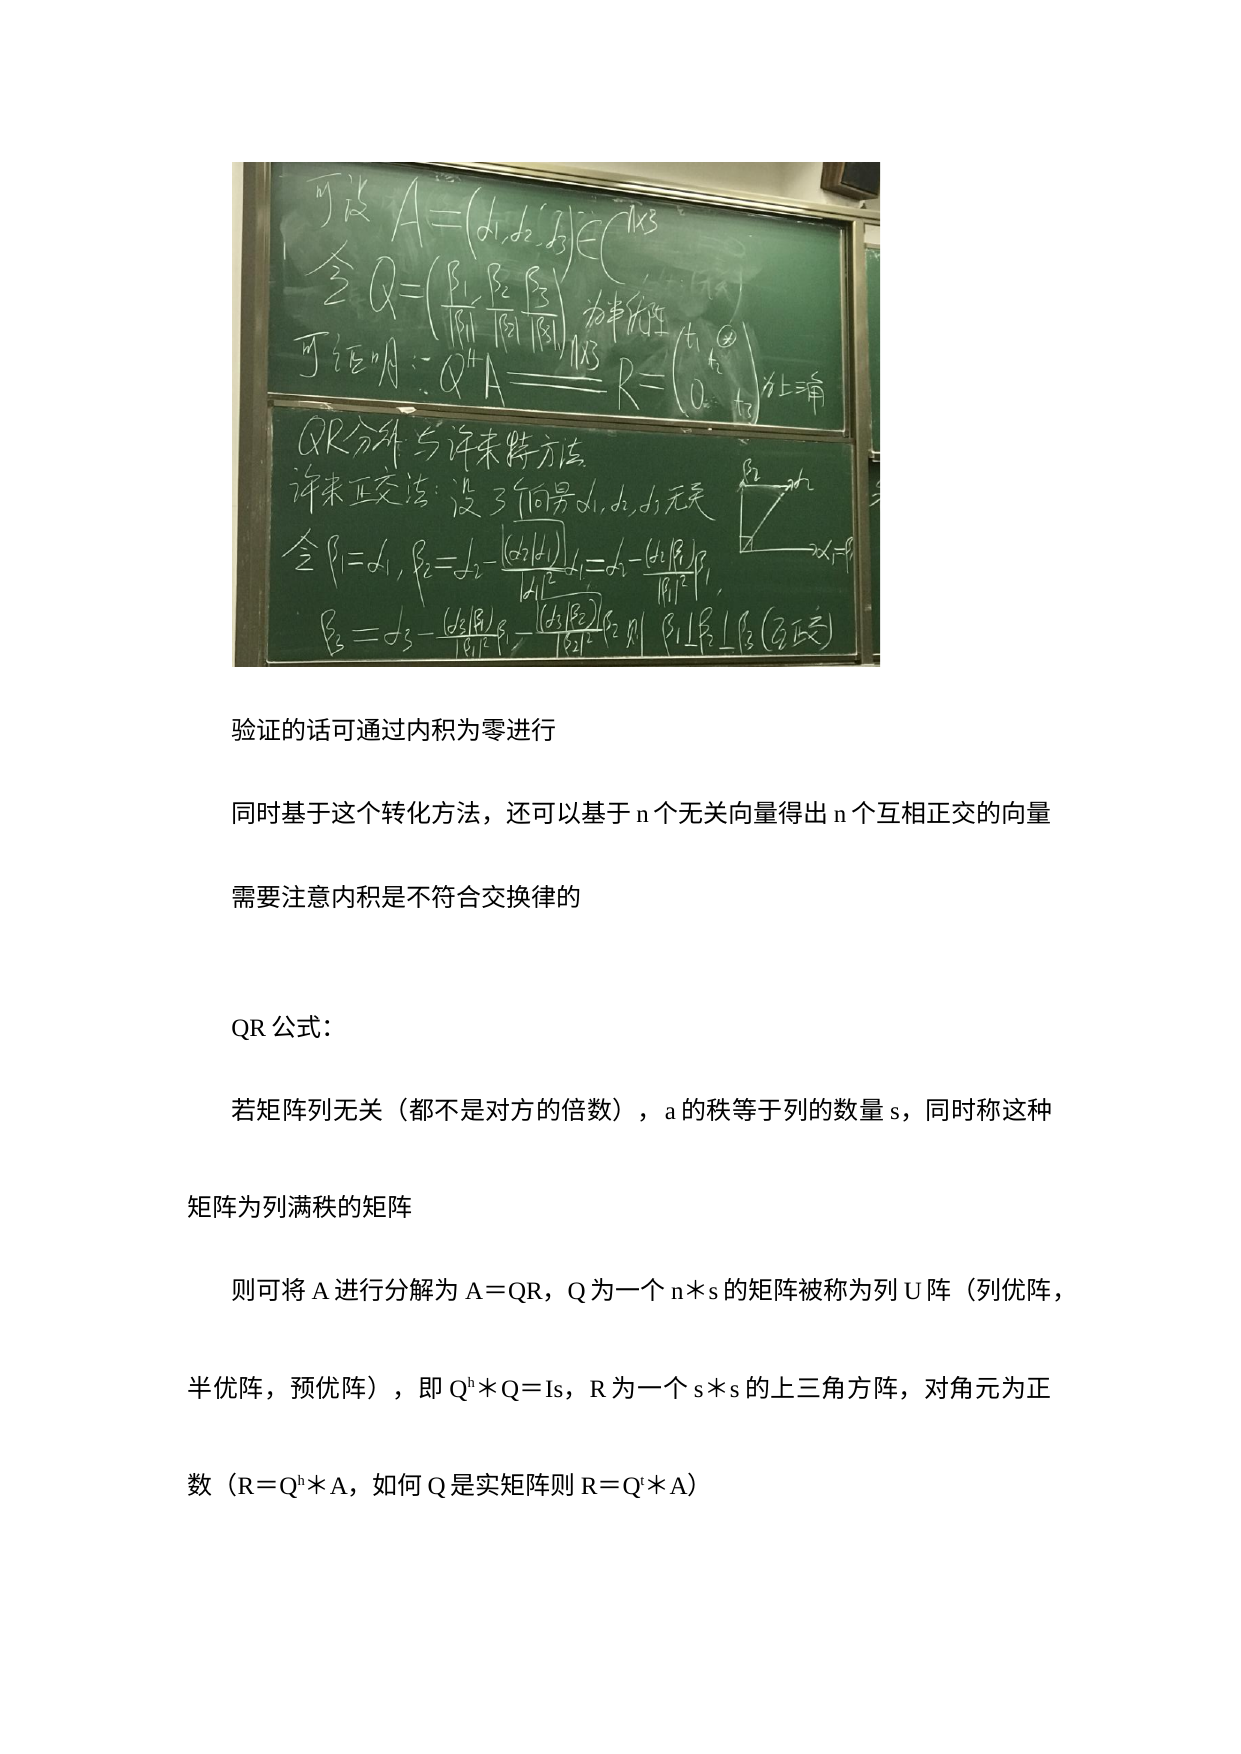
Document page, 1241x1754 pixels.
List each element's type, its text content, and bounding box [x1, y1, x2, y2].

text 验证的话可通过内积为零进行 [187, 696, 1053, 761]
picture [232, 162, 881, 667]
text 若矩阵列无关（都不是对方的倍数），a的秩等于列的数量s，同时称这种矩阵为列满秩的矩阵 [187, 1076, 1053, 1238]
text 需要注意内积是不符合交换律的 [187, 863, 1053, 928]
text QR公式： [187, 993, 1053, 1058]
text 则可将A进行分解为A＝QR，Q为一个n＊s的矩阵被称为列U阵（列优阵，半优阵，预优阵），即Qh＊Q＝Is，R为一个s＊s的上三角方阵，对角元为正数（R＝Qh＊A，如何Q是实矩阵则R＝Qt＊A） [187, 1256, 1053, 1516]
text 同时基于这个转化方法，还可以基于n个无关向量得出n个互相正交的向量 [187, 779, 1053, 844]
